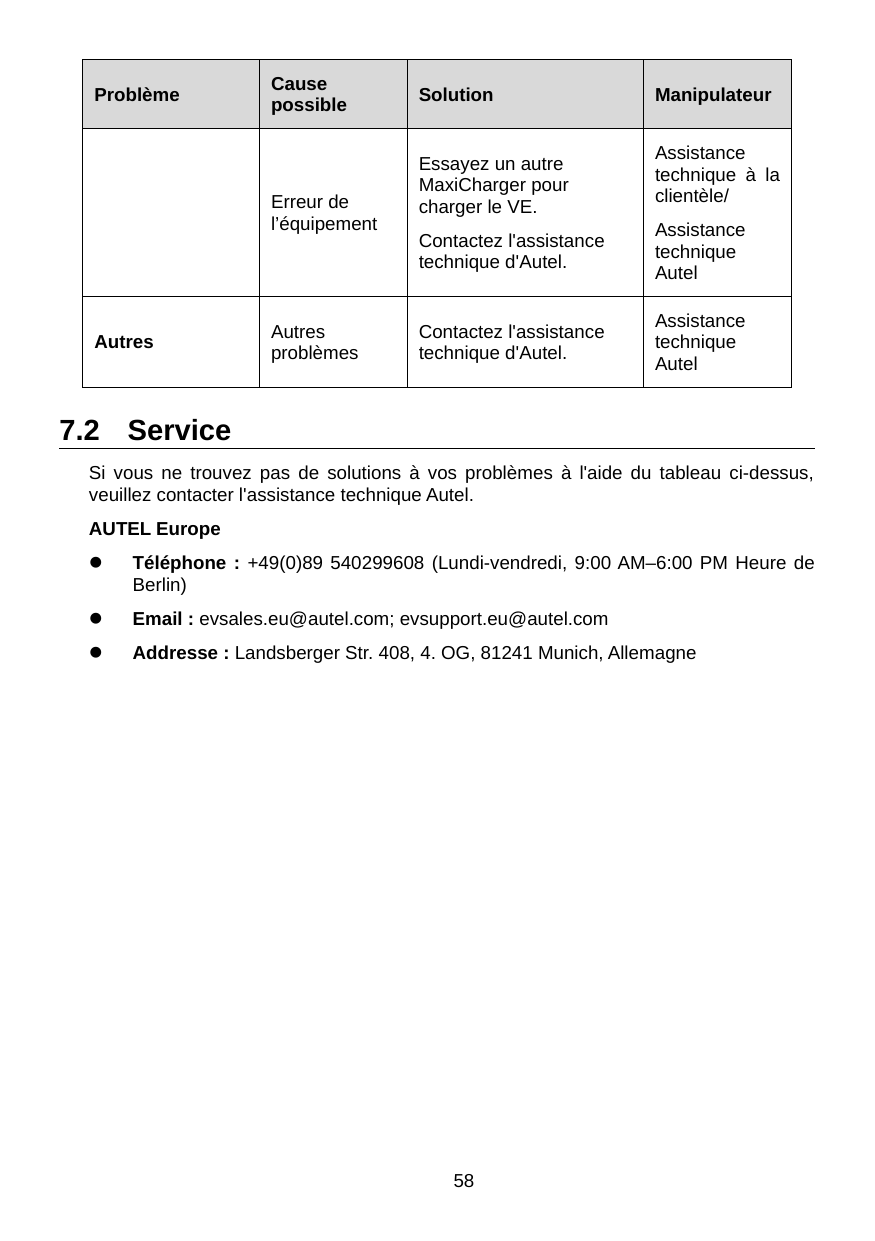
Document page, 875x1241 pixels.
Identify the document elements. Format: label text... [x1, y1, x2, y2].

table_cell Contactez l'assistance technique d'Autel. [408, 297, 643, 387]
text Si vous ne trouvez pas de solutions à vos problèmes à l'aide du tableau ci-dessus, veuillez contacter l'assistance technique Autel. [89, 462, 815, 505]
table_header Problème [83, 60, 259, 128]
table_cell Essayez un autre MaxiCharger pour charger le VE. Contactez l'assistance technique d'Autel. [408, 129, 643, 296]
list Email : evsales.eu@autel.com; evsupport.eu@autel.com [89, 607, 815, 629]
list Téléphone : +49(0)89 540299608 (Lundi-vendredi, 9:00 AM–6:00 PM Heure de Berlin) [89, 552, 815, 595]
list Addresse : Landsberger Str. 408, 4. OG, 81241 Munich, Allemagne [89, 642, 815, 663]
table_cell Autres [83, 297, 259, 387]
table_cell Assistance technique à la clientèle/ Assistance technique Autel [644, 129, 791, 296]
table_header Cause possible [260, 60, 407, 128]
table_cell Assistance technique Autel [644, 297, 791, 387]
table_cell Erreur de l’équipement [260, 129, 407, 296]
table_header Solution [408, 60, 643, 128]
subtitle Service [59, 413, 815, 448]
table_header Manipulateur [644, 60, 791, 128]
text AUTEL Europe [89, 518, 815, 539]
table_cell Autres problèmes [260, 297, 407, 387]
